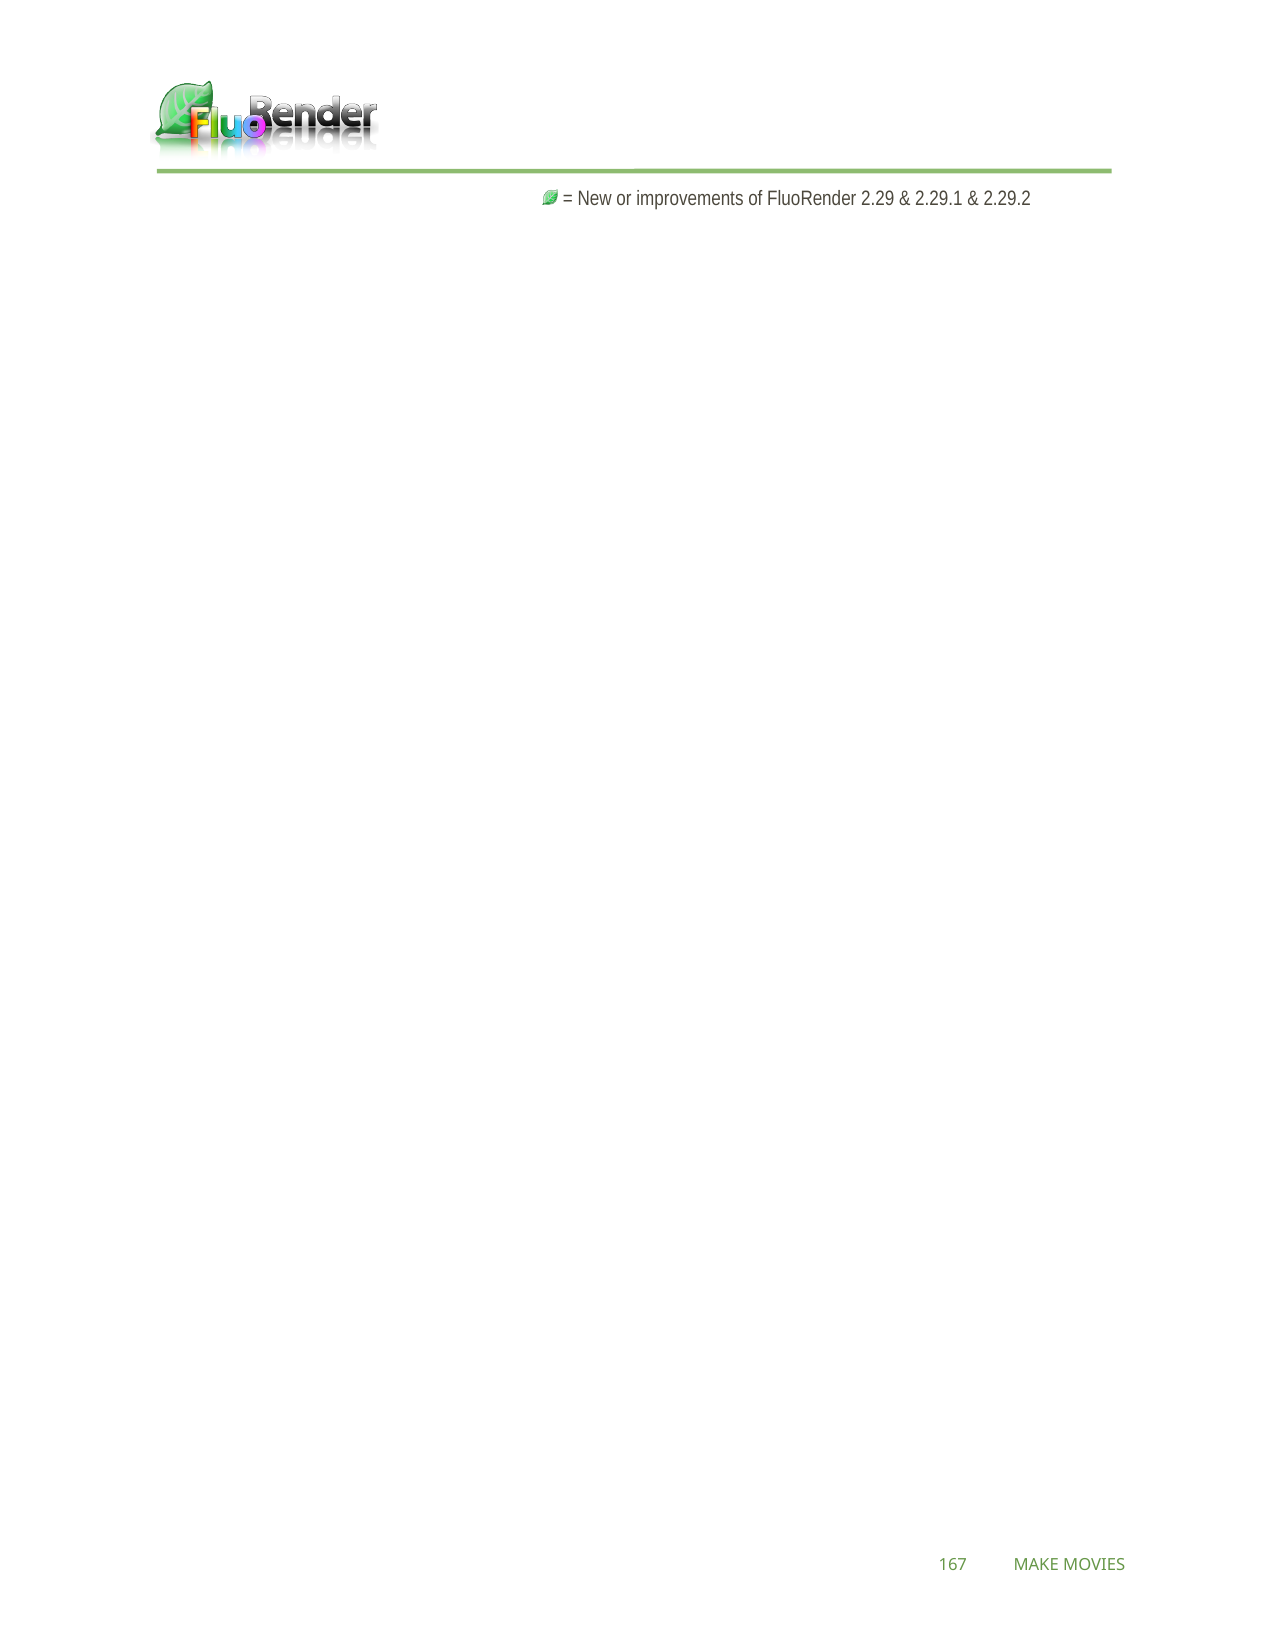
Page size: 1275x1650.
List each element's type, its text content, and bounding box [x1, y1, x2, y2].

picture [542, 189, 558, 205]
picture [150, 75, 379, 162]
list = New or improvements of FluoRender 2.29 & 2.29.1 & 2.29.2 [150, 185, 1031, 209]
